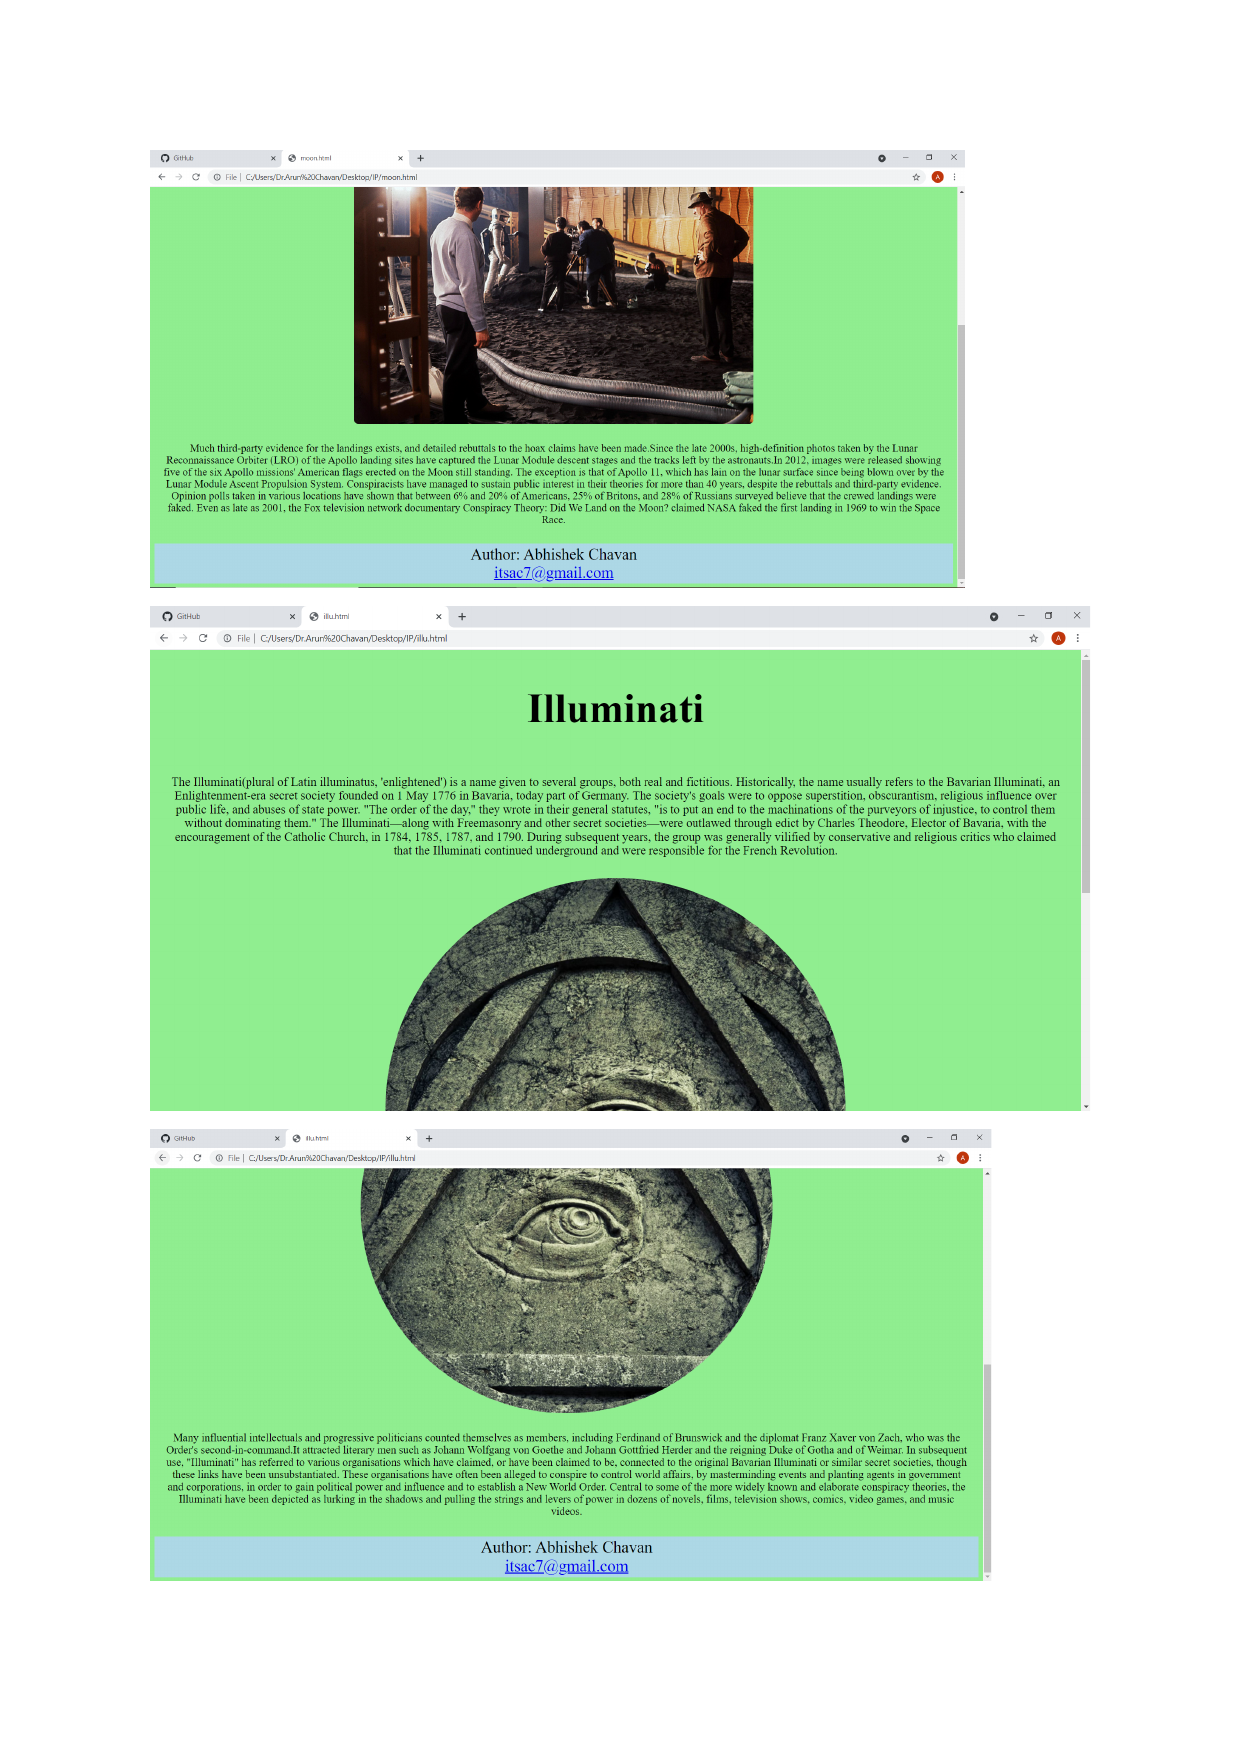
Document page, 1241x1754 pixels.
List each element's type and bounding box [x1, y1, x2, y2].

picture [150, 1129, 992, 1581]
picture [150, 606, 1091, 1111]
picture [150, 150, 965, 588]
